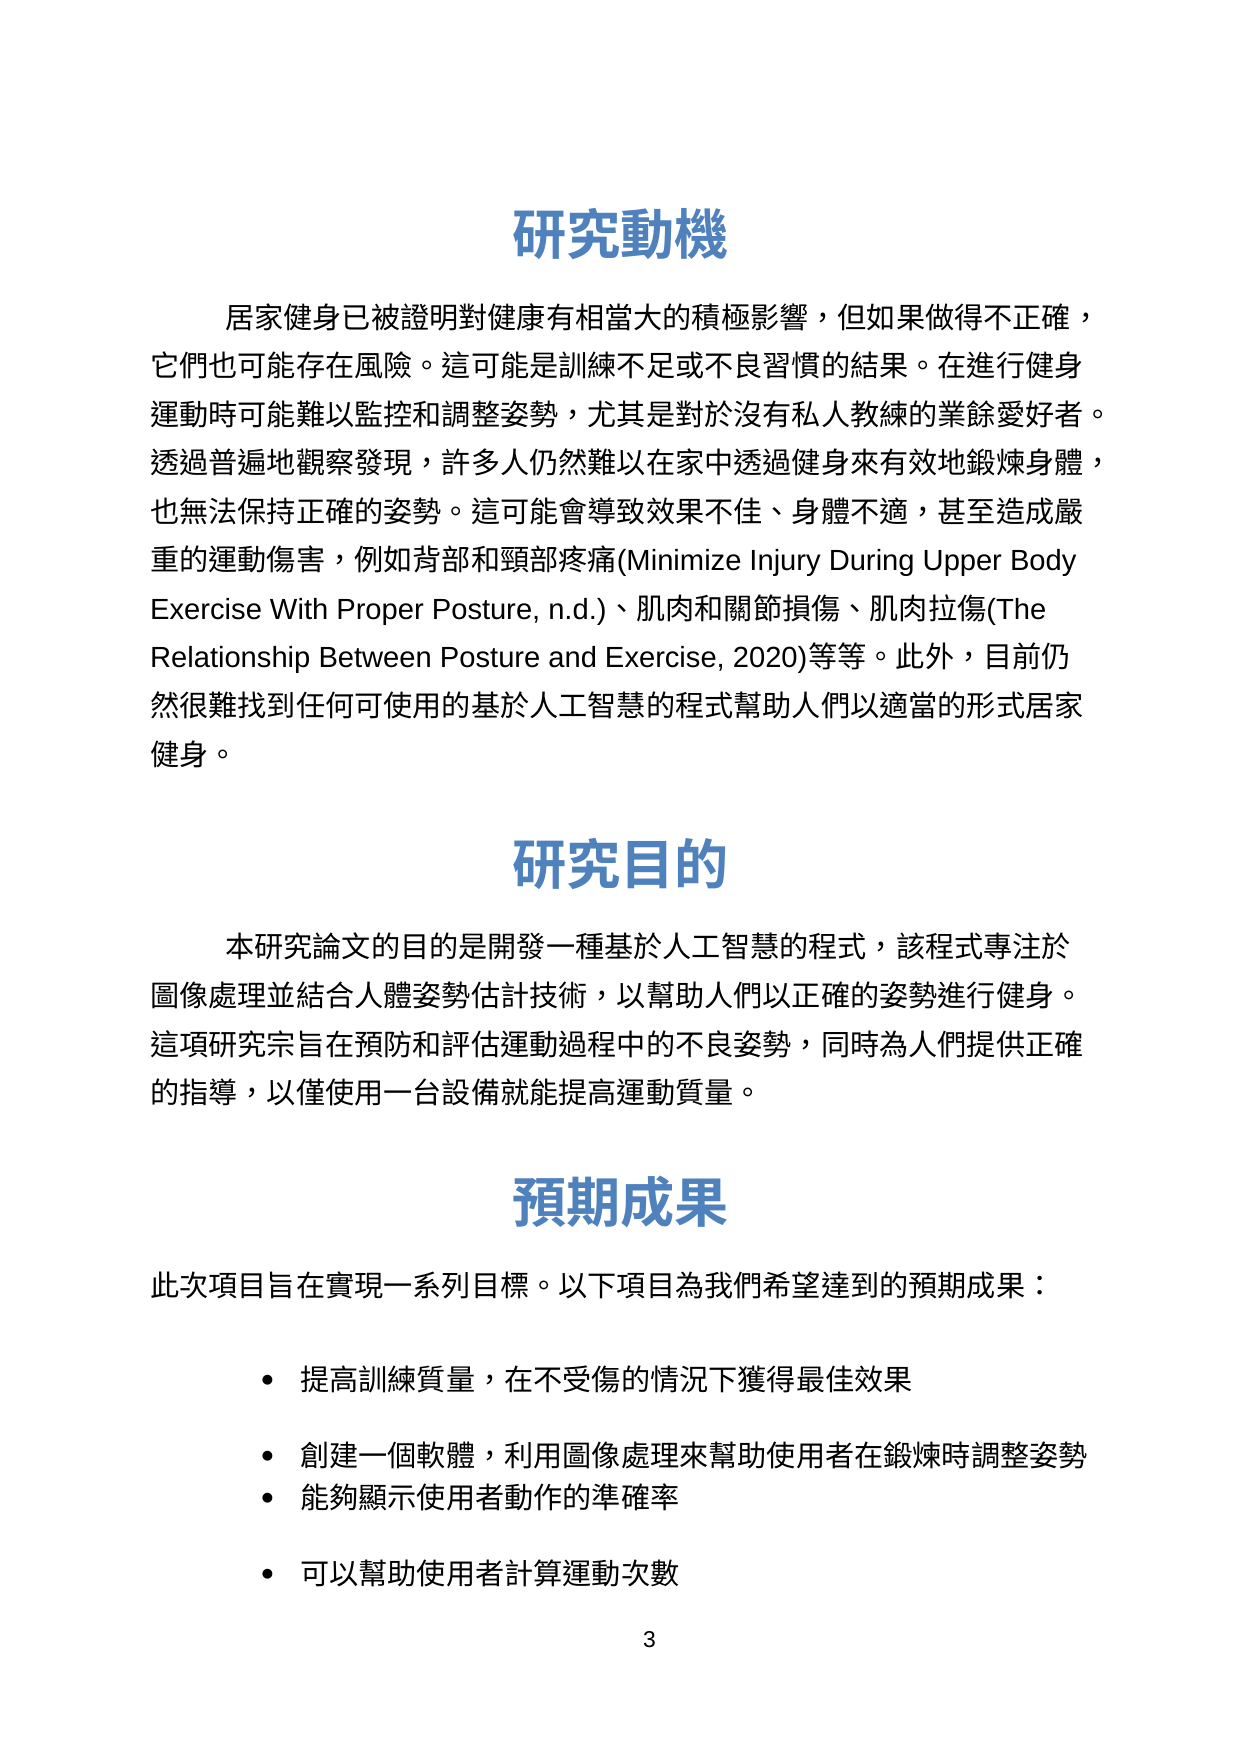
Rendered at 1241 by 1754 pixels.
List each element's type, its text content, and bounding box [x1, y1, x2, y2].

list 提高訓練質量，在不受傷的情況下獲得最佳效果 [262, 1357, 1090, 1399]
list 創建一個軟體，利用圖像處理來幫助使用者在鍛煉時調整姿勢 [262, 1432, 1090, 1475]
text 居家健身已被證明對健康有相當大的積極影響，但如果做得不正確，它們也可能存在風險。這可能是訓練不足或不良習慣的結果。在進行健身運動時可能難以監控和調整姿勢，尤其是對於沒有私人教練的業餘愛好者。透過普遍地觀察發現，許多人仍然難以在家中透過健身來有效地鍛煉身體，也無法保持正確的姿勢。這可能會導致效果不佳、身體不適，甚至造成嚴重的運動傷害，例如背部和頸部疼痛(Minimize Injury During Upper Body Exercise With Proper Posture, n.d.)、肌肉和關節損傷、肌肉拉傷(The Relationship Between Posture and Exercise, 2020)等等。此外，目前仍然很難找到任何可使用的基於人工智慧的程式幫助人們以適當的形式居家健身。 [150, 294, 1090, 773]
text 此次項目旨在實現一系列目標。以下項目為我們希望達到的預期成果： [150, 1262, 1090, 1305]
subtitle 預期成果 [150, 1160, 1090, 1238]
list 能夠顯示使用者動作的準確率 [262, 1475, 1090, 1517]
text 本研究論文的目的是開發一種基於人工智慧的程式，該程式專注於圖像處理並結合人體姿勢估計技術，以幫助人們以正確的姿勢進行健身。這項研究宗旨在預防和評估運動過程中的不良姿勢，同時為人們提供正確的指導，以僅使用一台設備就能提高運動質量。 [150, 924, 1090, 1112]
subtitle 研究動機 [150, 192, 1090, 270]
subtitle 研究目的 [150, 821, 1090, 900]
list 可以幫助使用者計算運動次數 [262, 1551, 1090, 1593]
